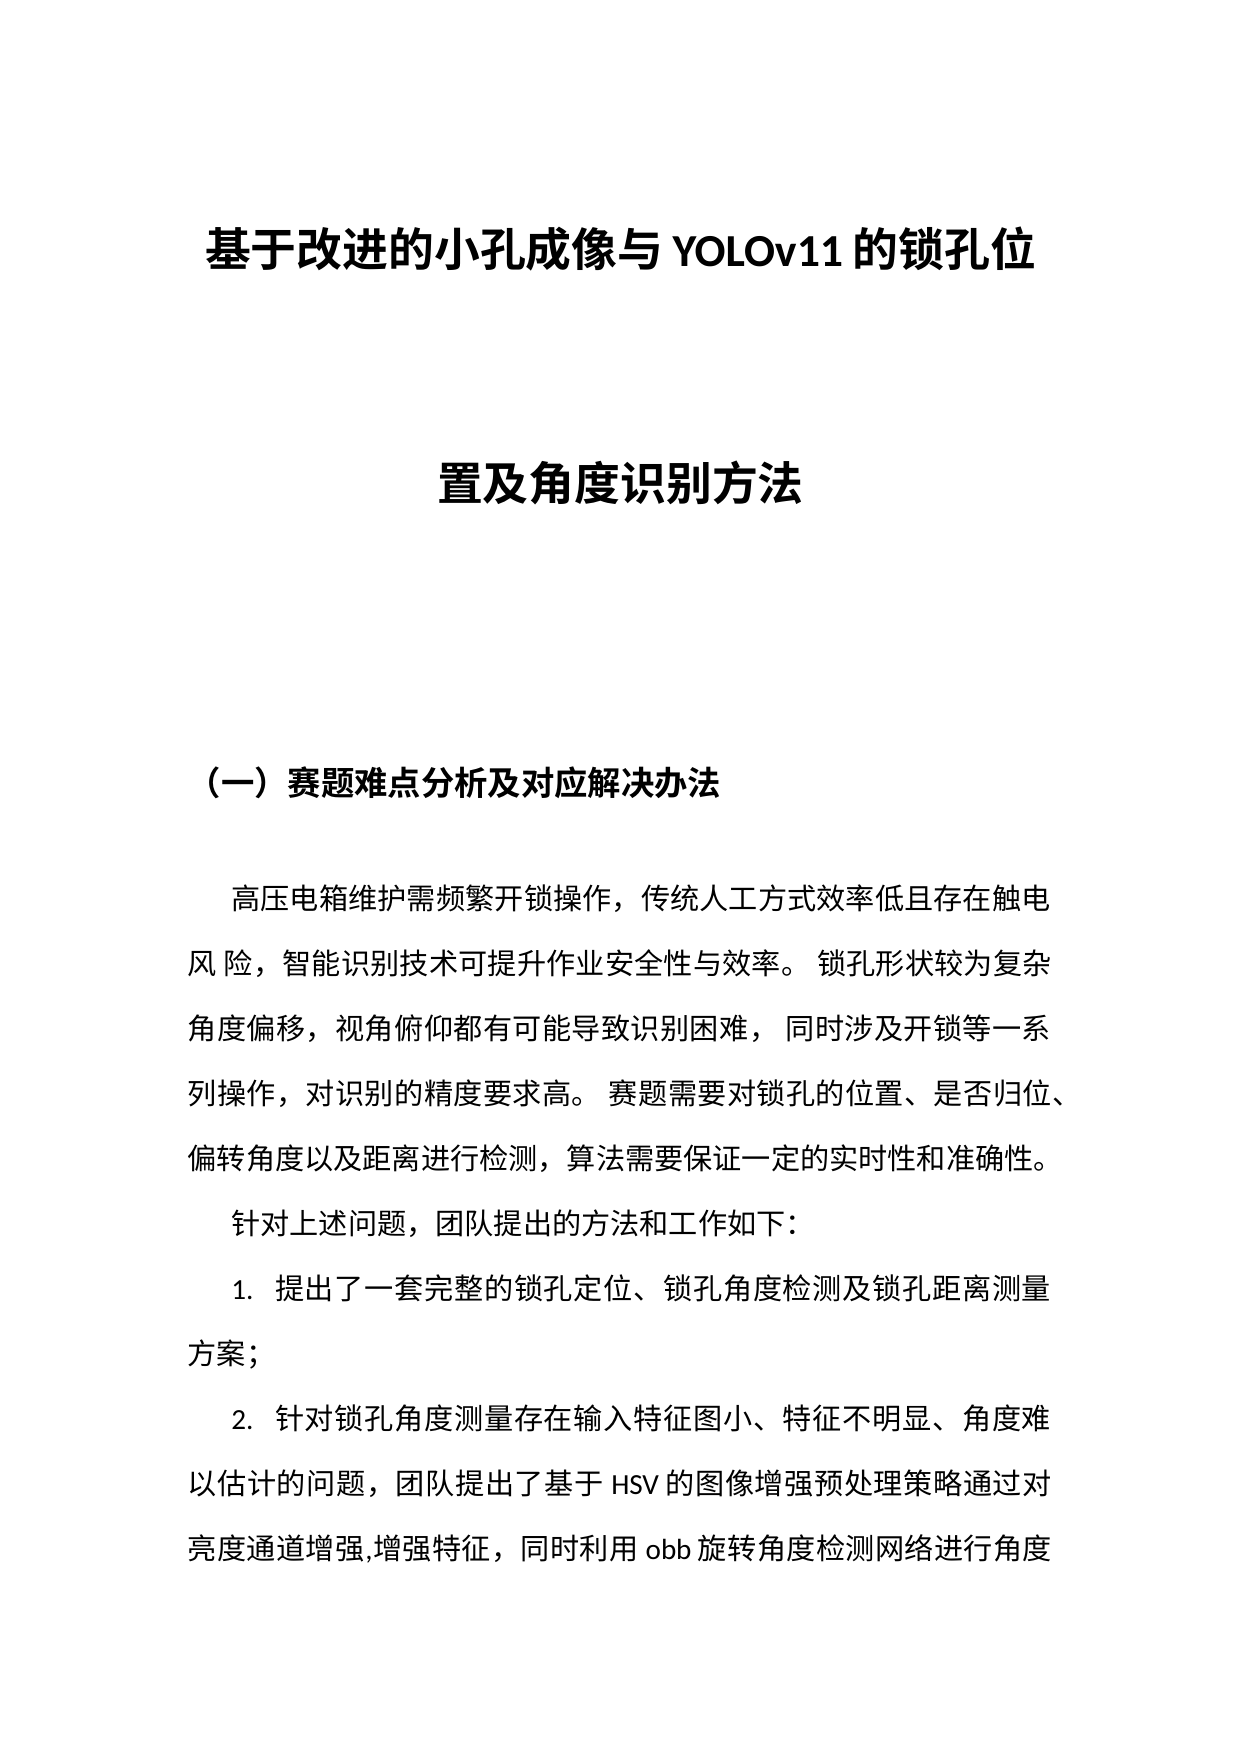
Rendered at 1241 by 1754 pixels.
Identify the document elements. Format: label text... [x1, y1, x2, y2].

subtitle 赛题难点分析及对应解决办法 [187, 748, 1053, 813]
subtitle 基于改进的小孔成像与YOLOv11的锁孔位置及角度识别方法 [187, 197, 1053, 529]
text 高压电箱维护需频繁开锁操作，传统人工方式效率低且存在触电风 险，智能识别技术可提升作业安全性与效率。 锁孔形状较为复杂、角度偏移，视角俯仰都有可能导致识别困难， 同时涉及开锁等一系列操作，对识别的精度要求高。 赛题需要对锁孔的位置、是否归位、偏转角度以及距离进行检测，算法需要保证一定的实时性和准确性。 [187, 864, 1053, 1189]
list 提出了一套完整的锁孔定位、锁孔角度检测及锁孔距离测量方案； [187, 1254, 1053, 1384]
text 针对上述问题，团队提出的方法和工作如下： [187, 1189, 1053, 1254]
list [187, 1384, 1053, 1579]
